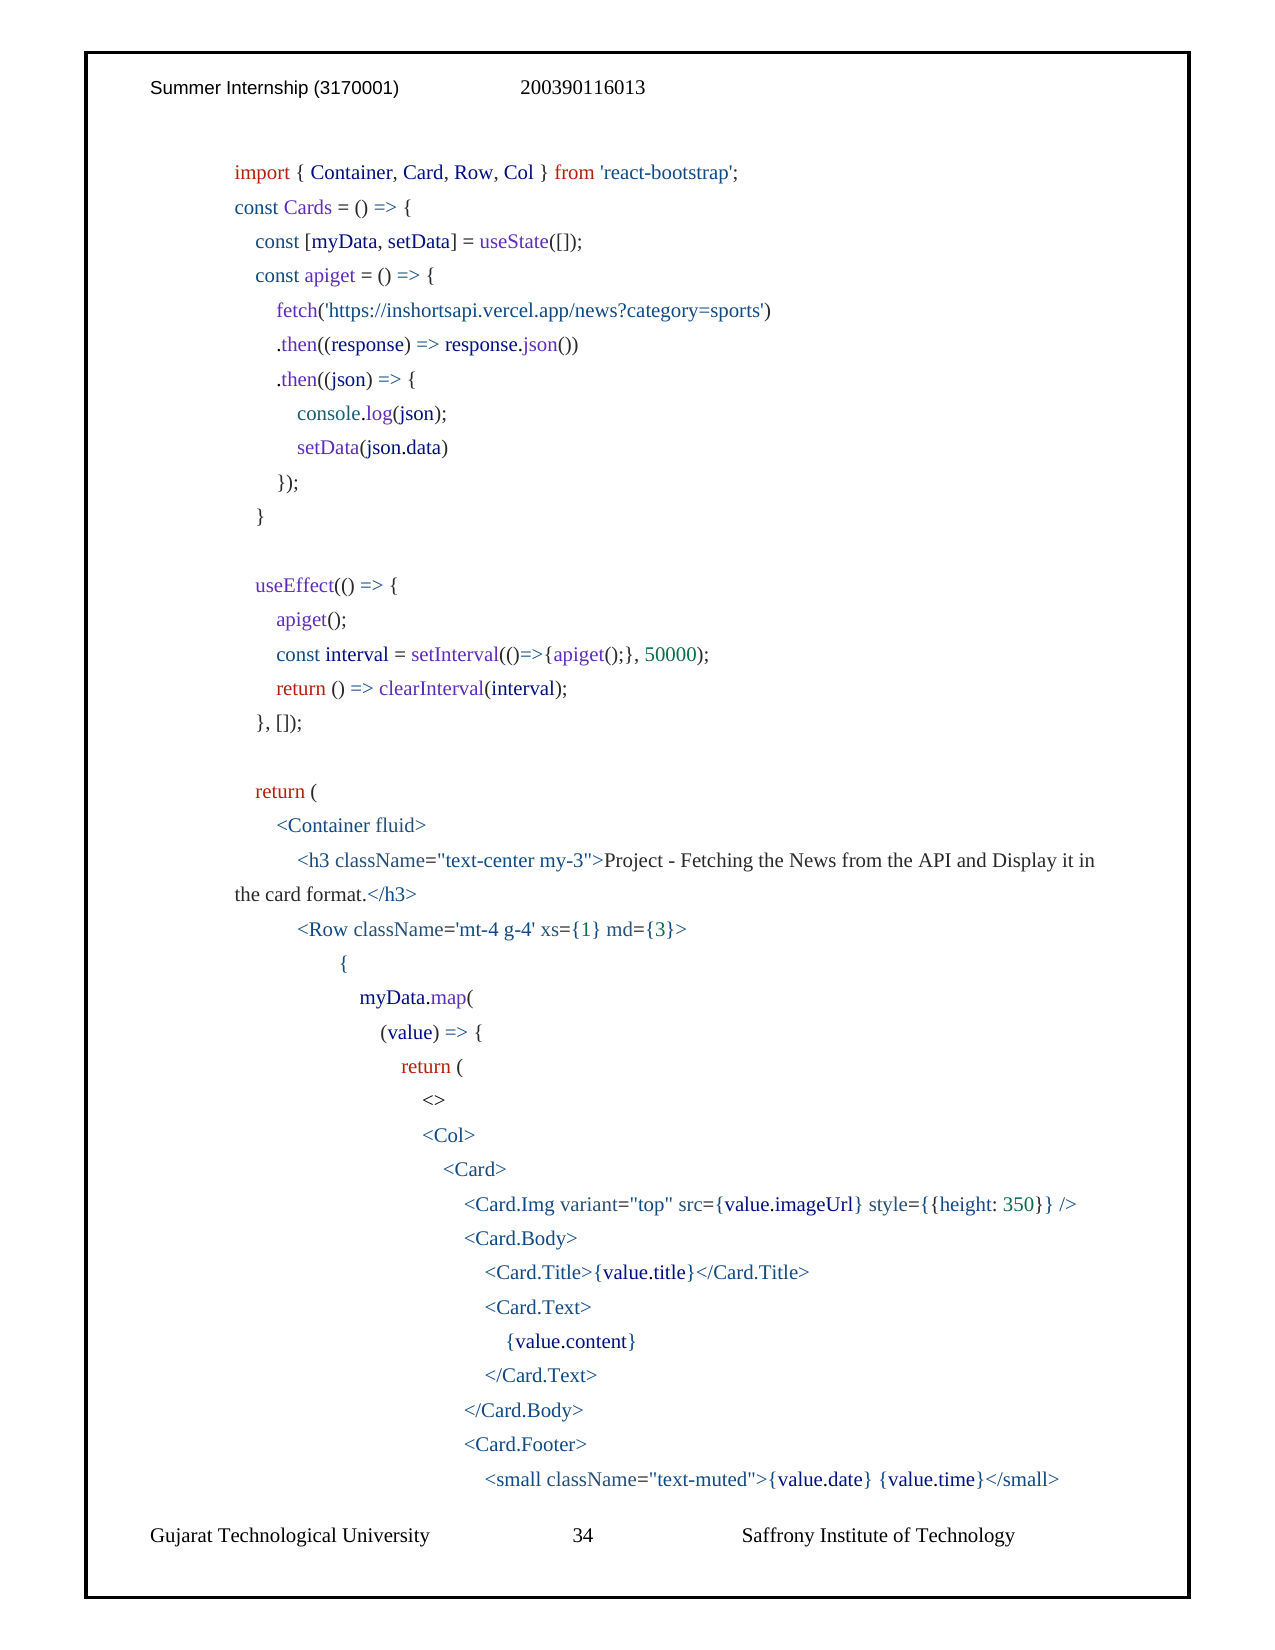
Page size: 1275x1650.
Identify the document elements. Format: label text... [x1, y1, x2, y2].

text <Card.Img variant="top" src={value.imageUrl} style={{height: 350}} /> [234, 1181, 1125, 1216]
text <Container fluid> [234, 803, 1125, 837]
text console.log(json); [234, 391, 1125, 425]
text }, []); [234, 700, 1125, 734]
text useEffect(() => { [234, 562, 1125, 597]
text <Card> [234, 1147, 1125, 1181]
text return ( [234, 769, 1125, 803]
text .then((response) => response.json()) [234, 322, 1125, 356]
text <h3 className="text-center my-3">Project - Fetching the News from the API and Display it in the card format.</h3> [234, 837, 1125, 906]
text const apiget = () => { [234, 253, 1125, 287]
text apiget(); [234, 597, 1125, 631]
text <small className="text-muted">{value.date} {value.time}</small> [234, 1456, 1125, 1491]
text <Row className='mt-4 g-4' xs={1} md={3}> [234, 906, 1125, 941]
text <Card.Title>{value.title}</Card.Title> [234, 1250, 1125, 1284]
text setData(json.data) [234, 425, 1125, 459]
text <Card.Text> [234, 1284, 1125, 1319]
text return ( [234, 1044, 1125, 1078]
text </Card.Text> [234, 1353, 1125, 1387]
text { [234, 941, 1125, 975]
text <Card.Body> [234, 1216, 1125, 1250]
text <> [234, 1078, 1125, 1112]
text <Card.Footer> [234, 1422, 1125, 1456]
text fetch('https://inshortsapi.vercel.app/news?category=sports') [234, 287, 1125, 322]
text }); [234, 459, 1125, 494]
text const [myData, setData] = useState([]); [234, 219, 1125, 253]
text <Col> [234, 1112, 1125, 1147]
text (value) => { [234, 1009, 1125, 1044]
text .then((json) => { [234, 356, 1125, 391]
text const Cards = () => { [234, 184, 1125, 219]
text myData.map( [234, 975, 1125, 1009]
text {value.content} [234, 1319, 1125, 1353]
text return () => clearInterval(interval); [234, 666, 1125, 700]
text } [234, 494, 1125, 528]
text </Card.Body> [234, 1387, 1125, 1422]
text import { Container, Card, Row, Col } from 'react-bootstrap'; [234, 150, 1125, 184]
text const interval = setInterval(()=>{apiget();}, 50000); [234, 631, 1125, 666]
